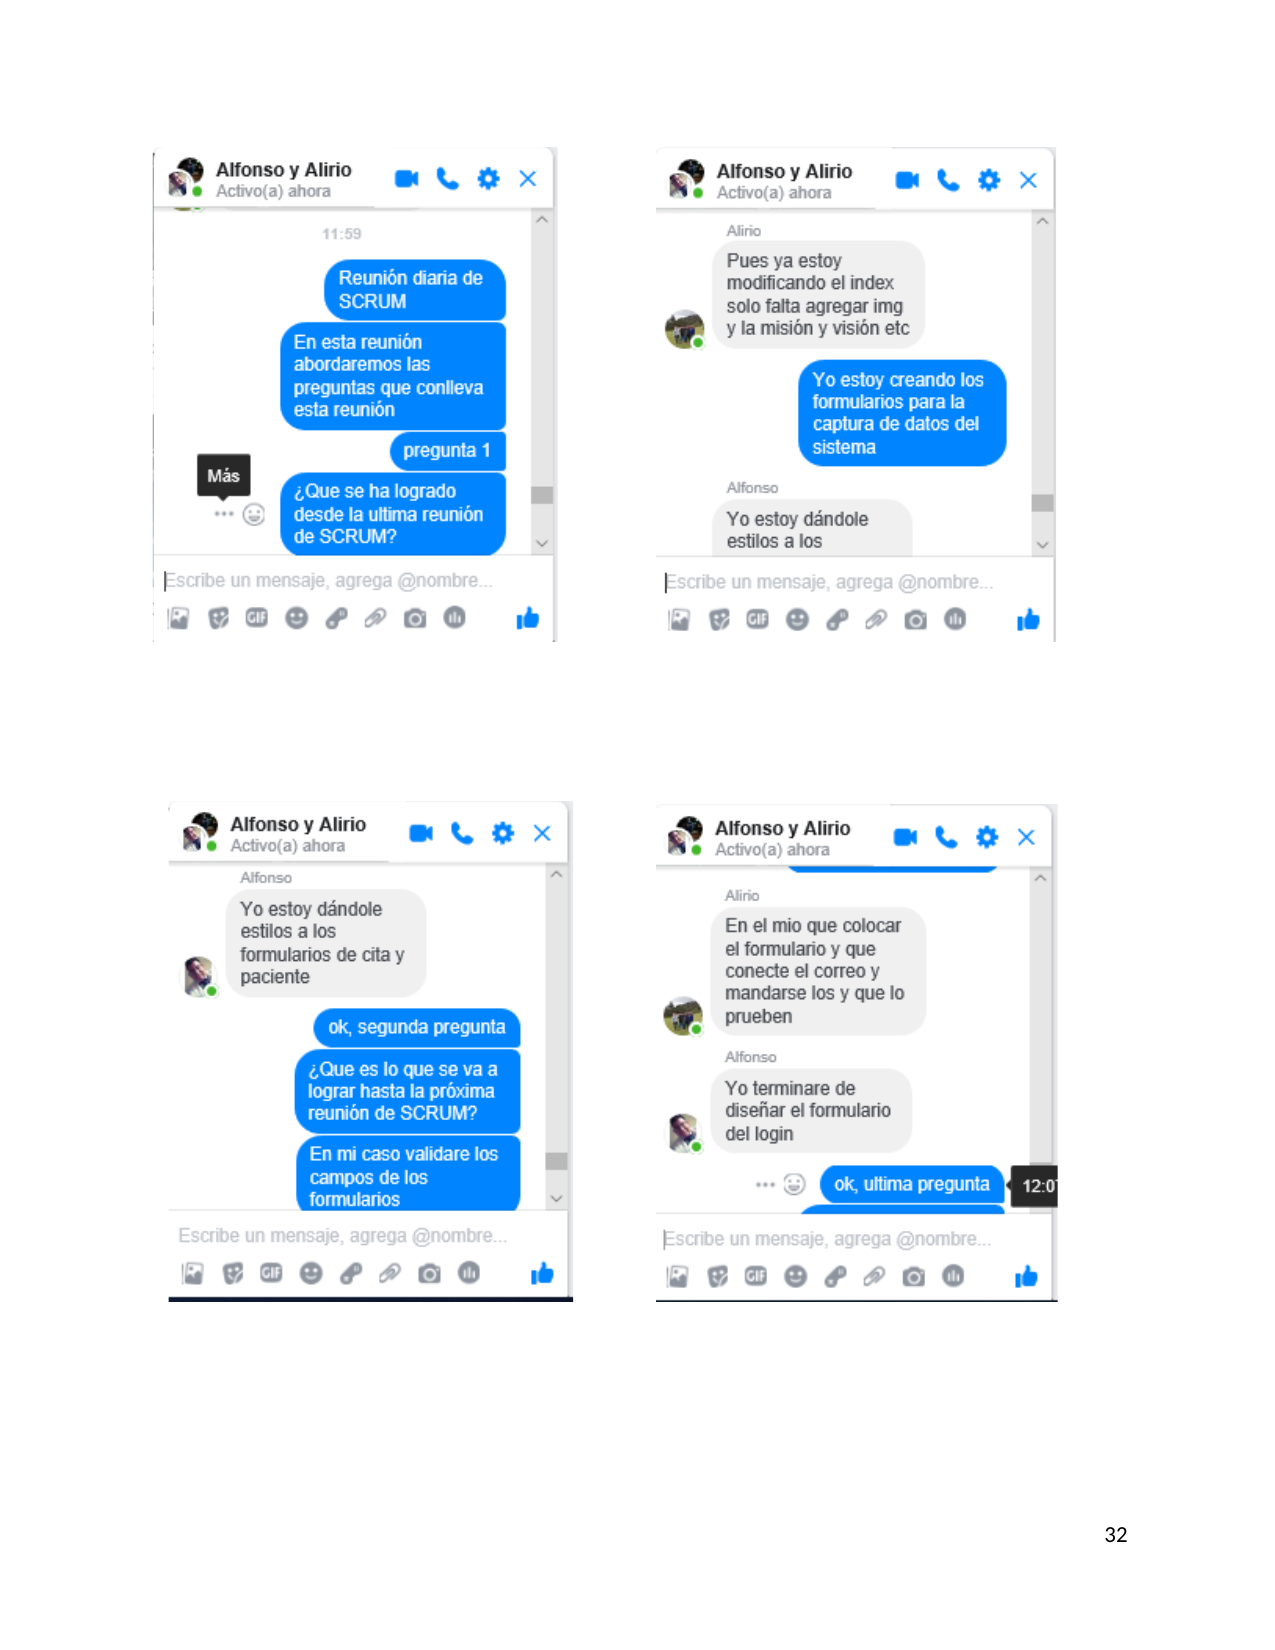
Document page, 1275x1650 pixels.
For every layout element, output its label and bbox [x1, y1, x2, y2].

picture [152, 147, 558, 642]
picture [656, 147, 1057, 642]
picture [168, 801, 574, 1302]
picture [656, 804, 1058, 1302]
